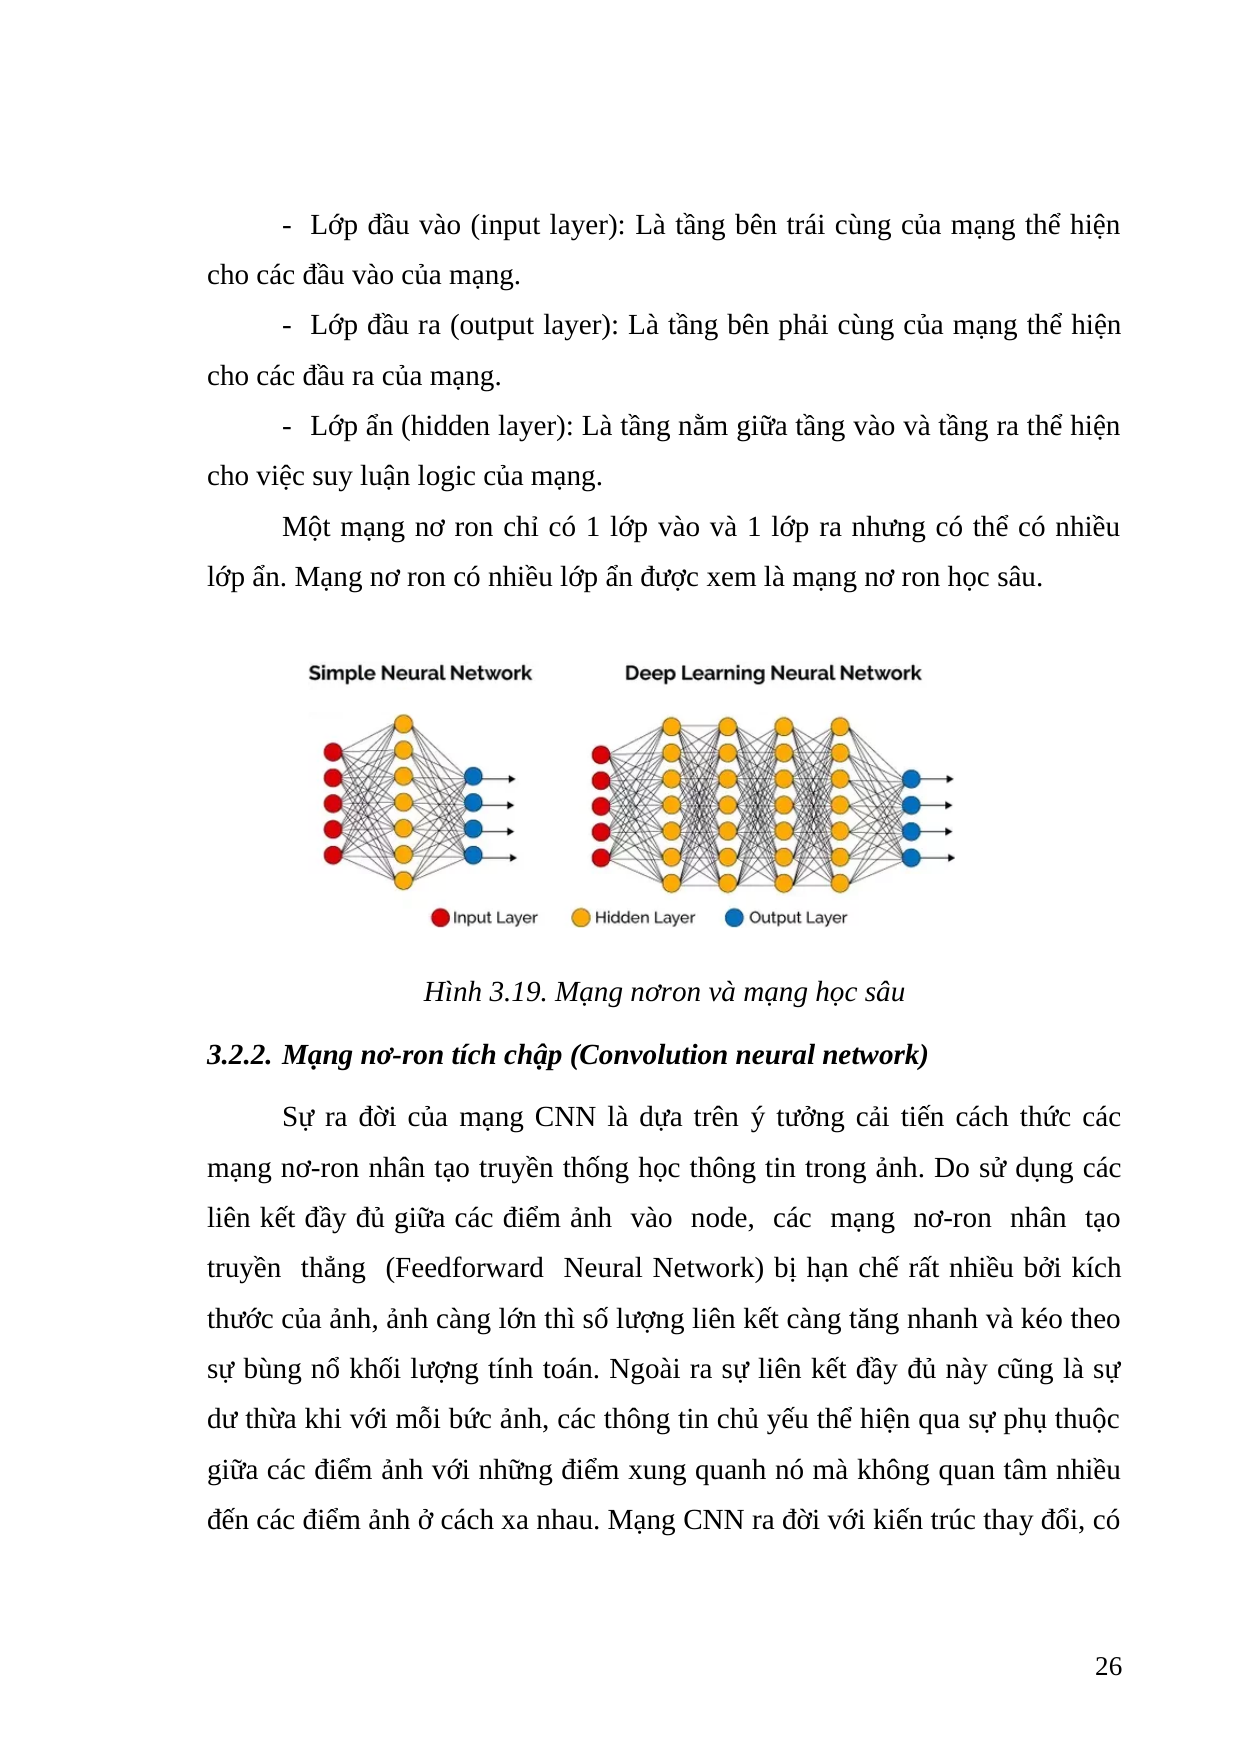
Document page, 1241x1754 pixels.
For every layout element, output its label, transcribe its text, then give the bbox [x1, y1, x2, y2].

text Một mạng nơ ron chỉ có 1 lớp vào và 1 lớp ra nhưng có thể có nhiều lớp ẩn. Mạng nơ ron có nhiều lớp ẩn được xem là mạng nơ ron học sâu. [207, 509, 1122, 592]
subtitle Mạng nơ-ron tích chập (Convolution neural network) [207, 1037, 1122, 1070]
list Lớp đầu vào (input layer): Là tầng bên trái cùng của mạng thể hiện cho các đầu vào của mạng. [207, 207, 1122, 291]
list Lớp ẩn (hidden layer): Là tầng nằm giữa tầng vào và tầng ra thể hiện cho việc suy luận logic của mạng. [207, 408, 1122, 492]
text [207, 1099, 1122, 1536]
list Lớp đầu ra (output layer): Là tầng bên phải cùng của mạng thể hiện cho các đầu ra của mạng. [207, 307, 1122, 391]
picture [253, 609, 1019, 945]
